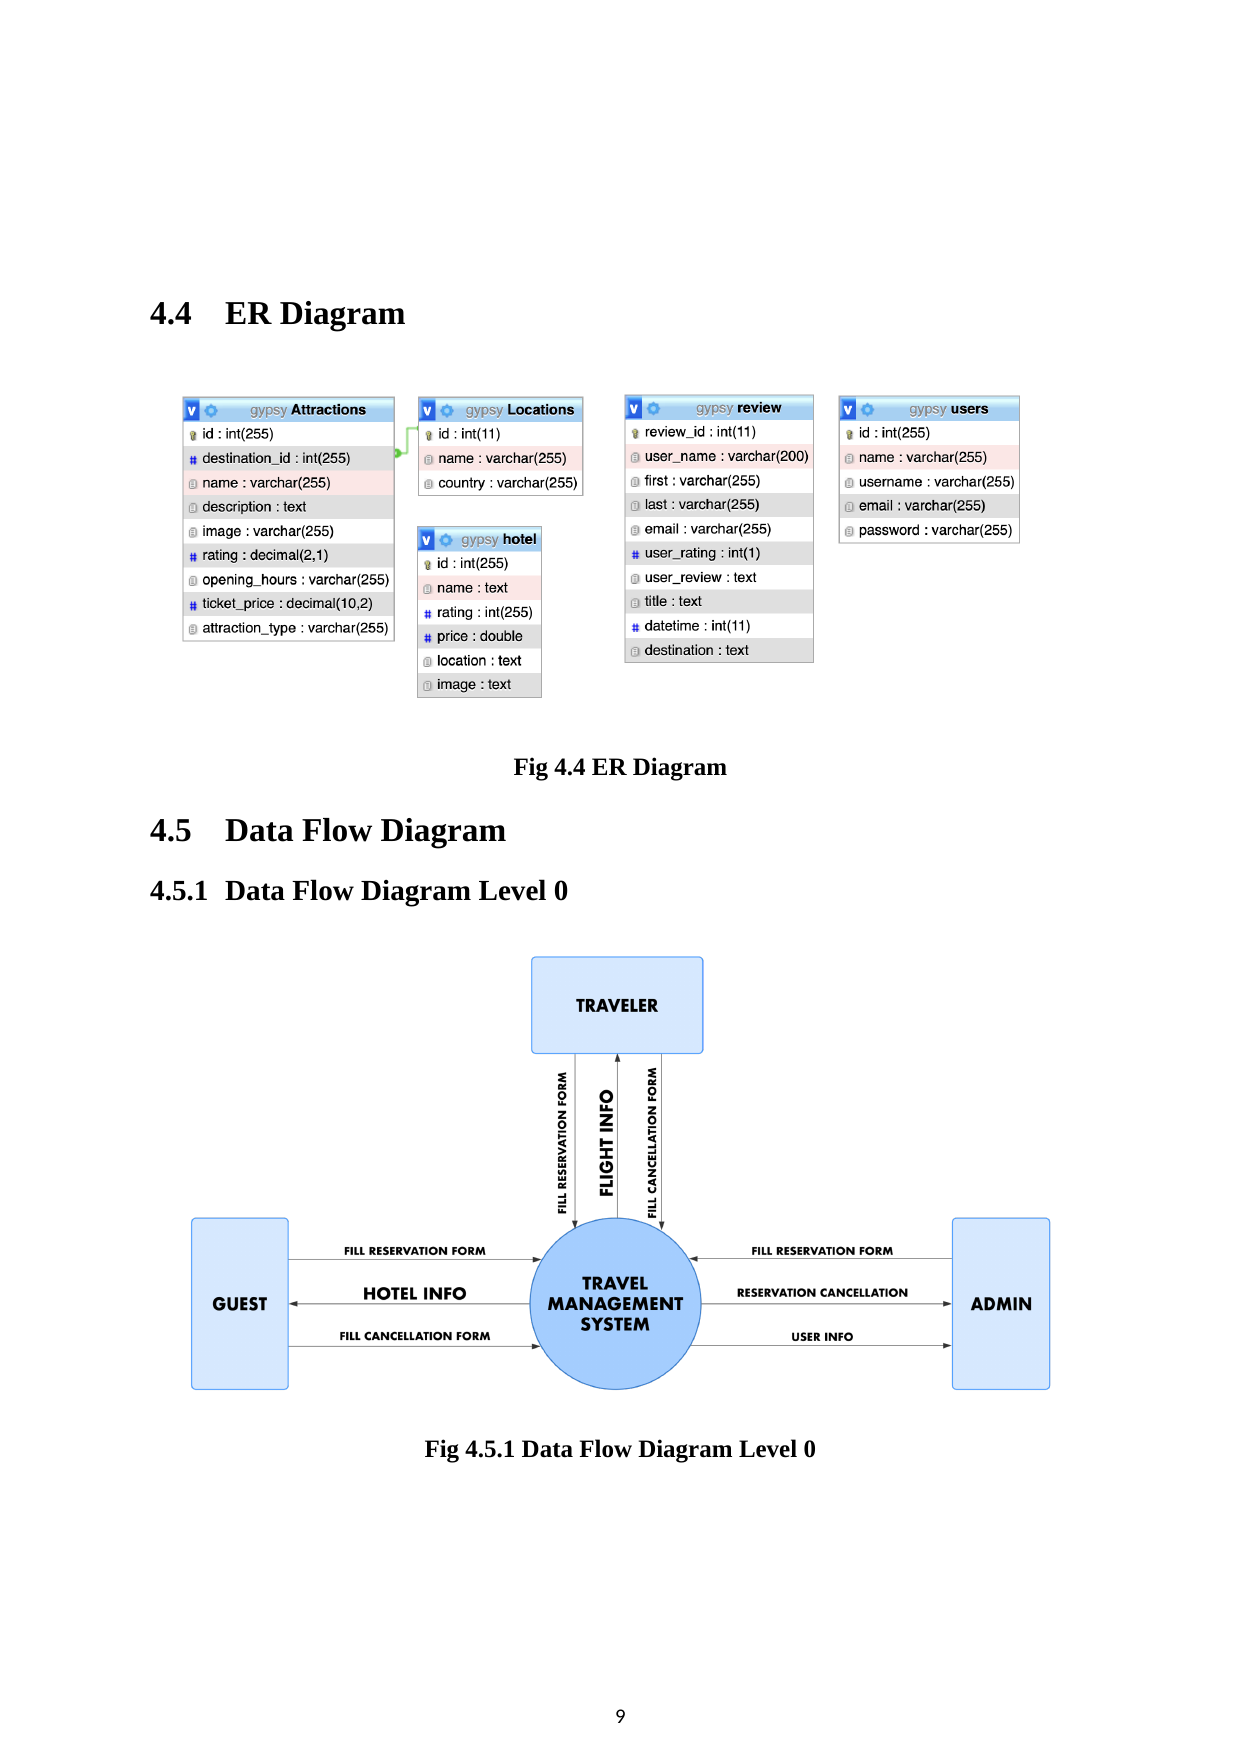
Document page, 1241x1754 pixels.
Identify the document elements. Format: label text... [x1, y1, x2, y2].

list Data Flow Diagram Level 0 [150, 873, 1090, 907]
text Fig 4.5.1 Data Flow Diagram Level 0 [150, 1434, 1090, 1463]
text Fig 4.4 ER Diagram [150, 752, 1090, 781]
list Data Flow Diagram [150, 810, 1090, 848]
text 4.4 ER Diagram [150, 293, 1090, 332]
picture [169, 367, 1071, 714]
picture [170, 940, 1071, 1408]
